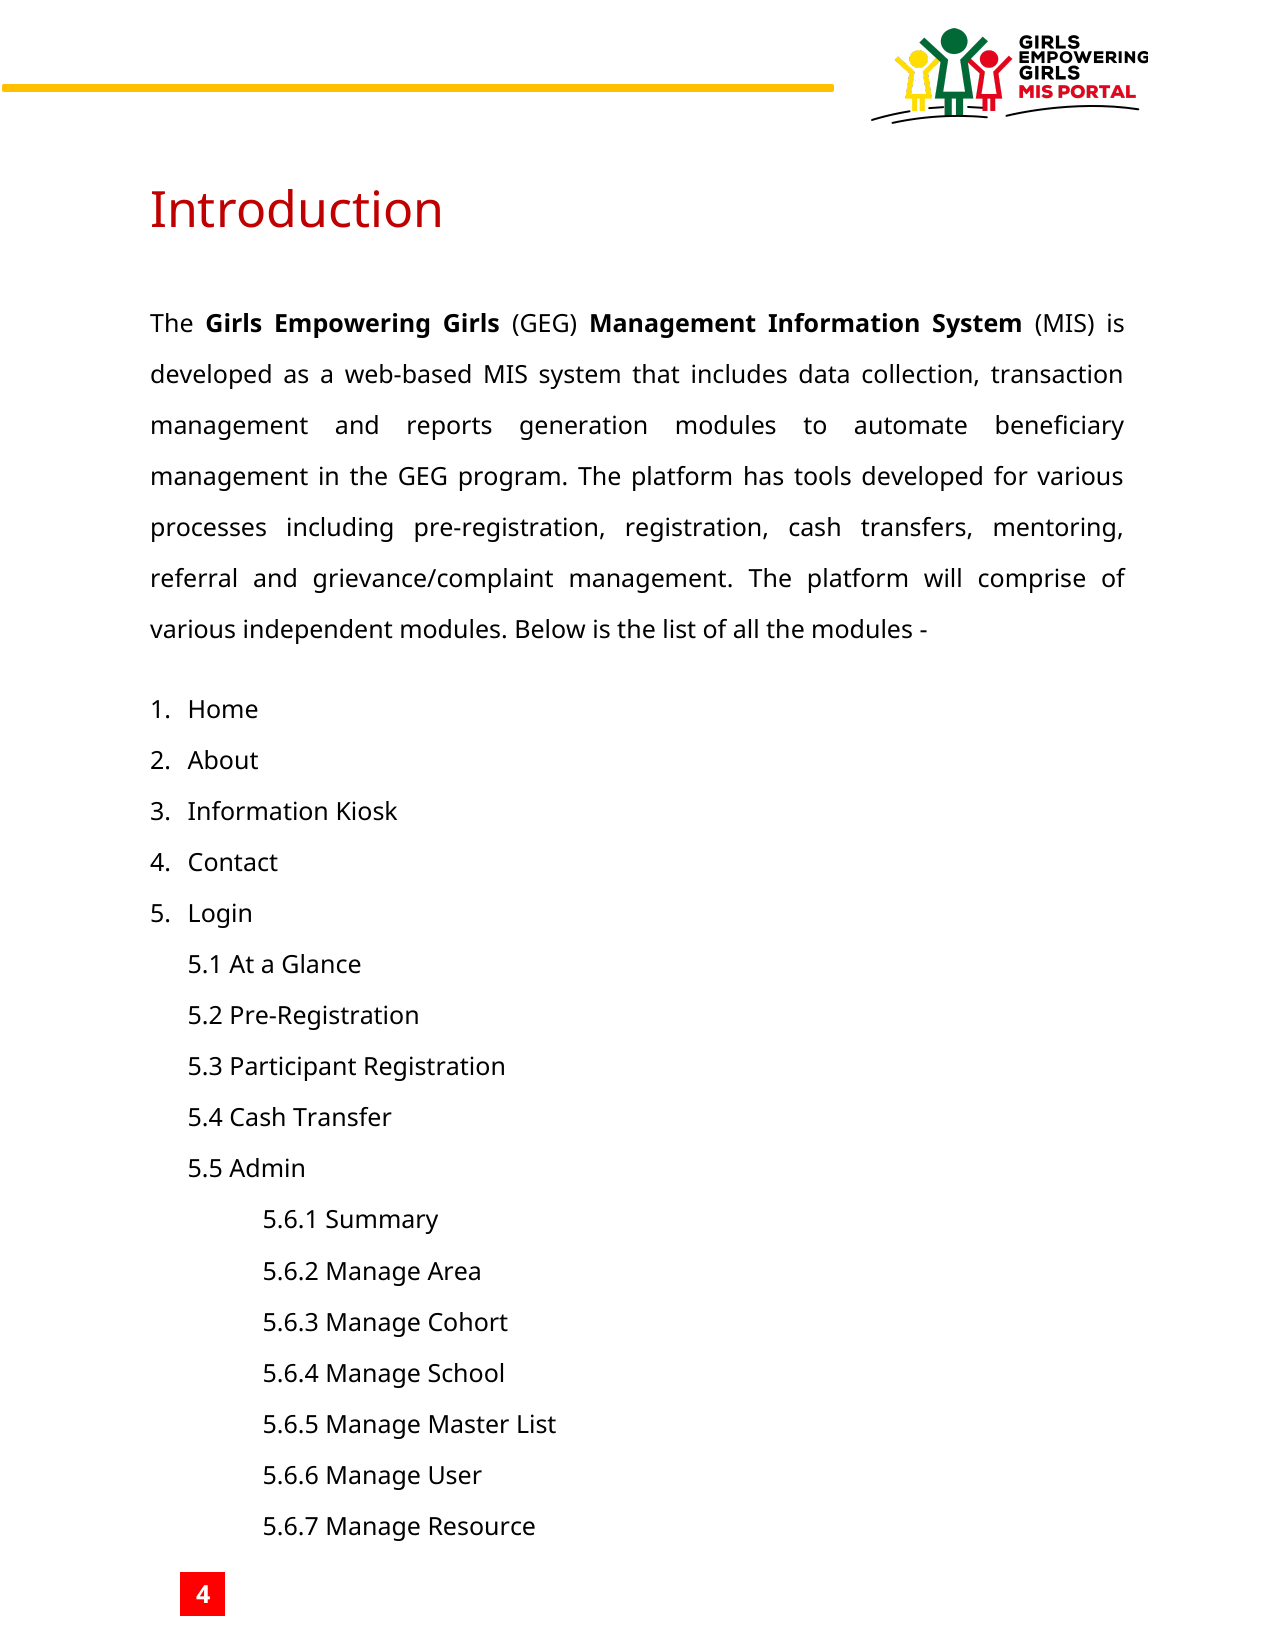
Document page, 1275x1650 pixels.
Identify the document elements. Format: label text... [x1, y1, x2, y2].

list 5.6.6 Manage User [262, 1457, 1125, 1491]
list 5.6.4 Manage School [262, 1355, 1125, 1389]
list 5.6.5 Manage Master List [262, 1406, 1125, 1440]
subtitle Introduction [150, 174, 1125, 242]
list 5.5 Admin [187, 1151, 1125, 1185]
list Contact [150, 845, 1125, 879]
list 5.3 Participant Registration [187, 1049, 1125, 1083]
list About [150, 743, 1125, 777]
list 5.2 Pre-Registration [187, 998, 1125, 1032]
list Home [150, 692, 1125, 726]
list 5.1 At a Glance [187, 947, 1125, 981]
list 5.6.7 Manage Resource [262, 1508, 1125, 1542]
list 5.6.2 Manage Area [262, 1253, 1125, 1287]
list 5.6.1 Summary [262, 1202, 1125, 1236]
list 5.6.3 Manage Cohort [262, 1304, 1125, 1338]
picture [871, 28, 1148, 125]
text The Girls Empowering Girls (GEG) Management Information System (MIS) is developed as a web-based MIS system that includes data collection, transaction management and reports generation modules to automate beneficiary management in the GEG program. The platform has tools developed for various processes including pre-registration, registration, cash transfers, mentoring, referral and grievance/complaint management. The platform will comprise of various independent modules. Below is the list of all the modules - [150, 305, 1125, 646]
list Login [150, 896, 1125, 930]
list 5.4 Cash Transfer [187, 1100, 1125, 1134]
list Information Kiosk [150, 794, 1125, 828]
